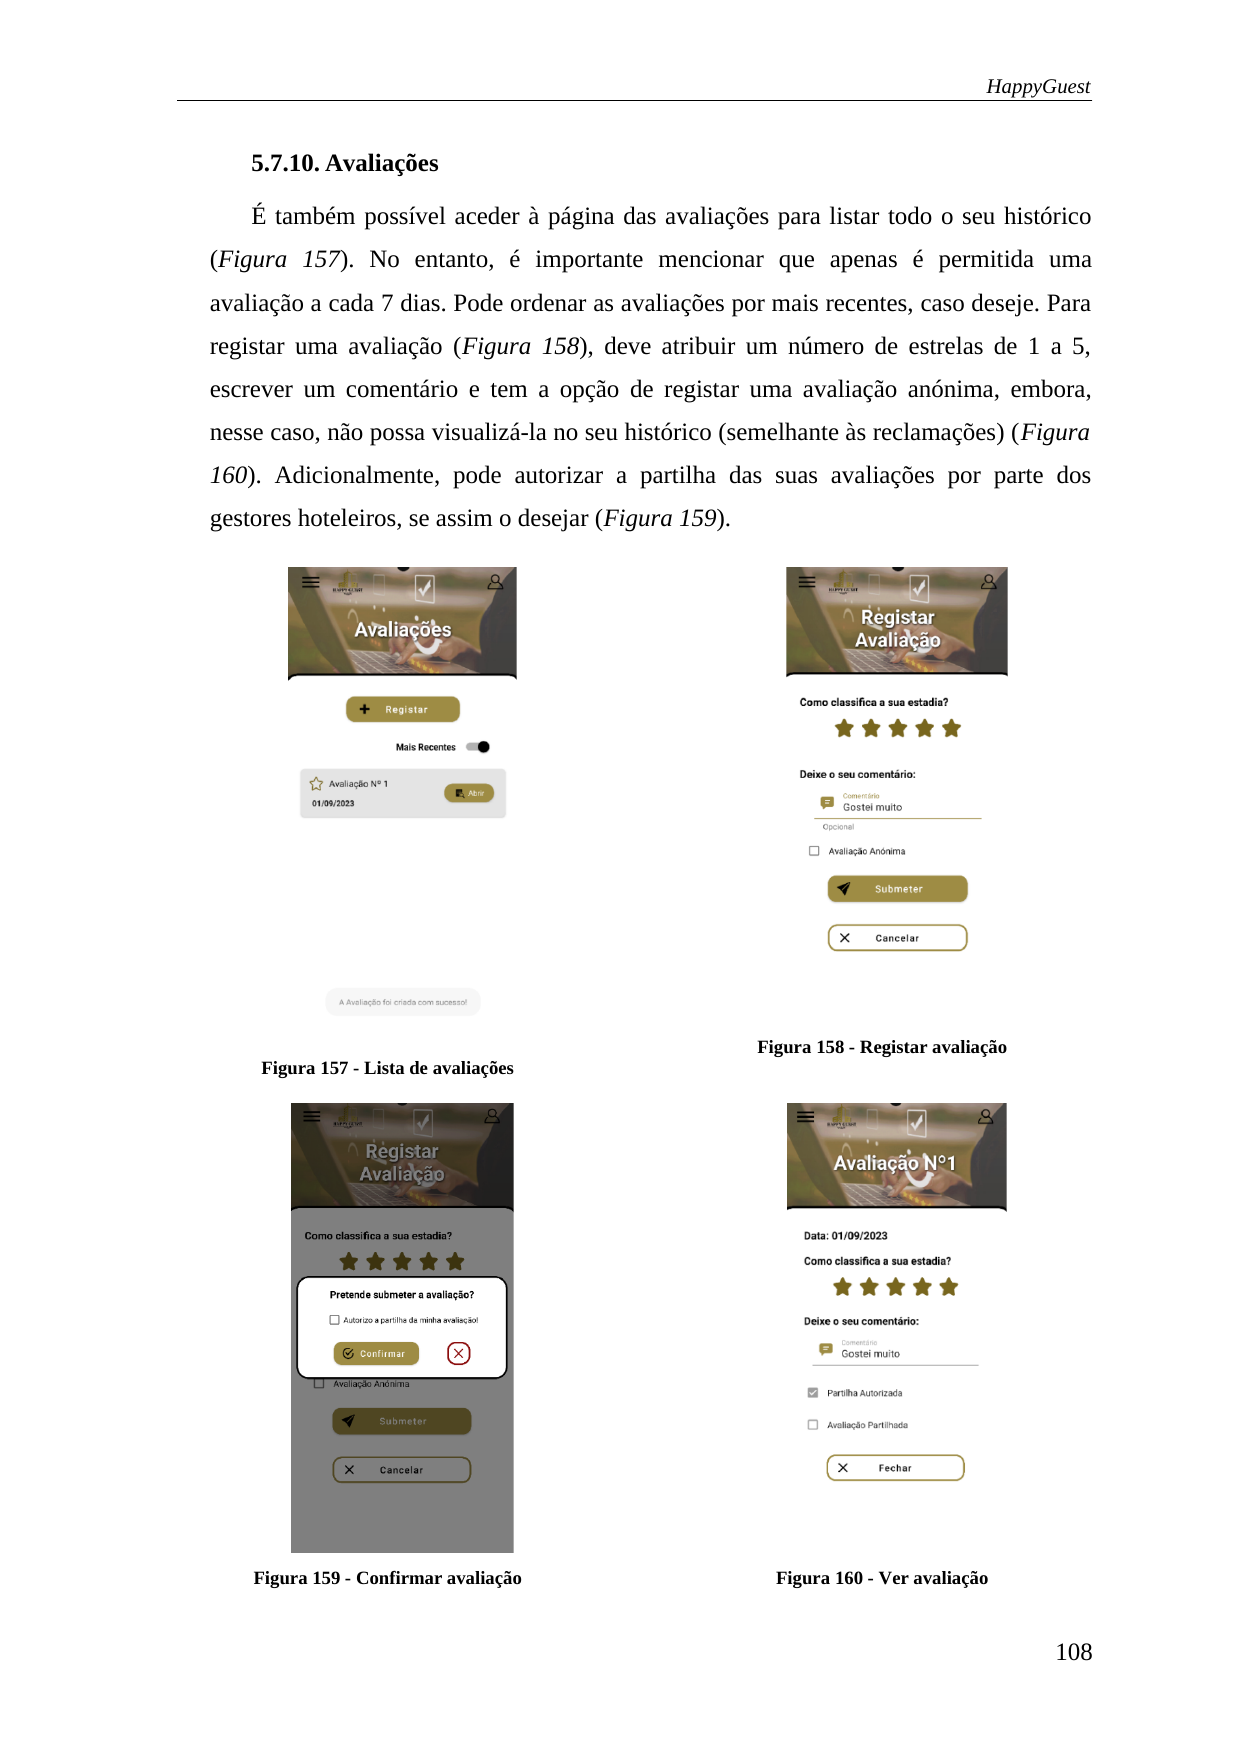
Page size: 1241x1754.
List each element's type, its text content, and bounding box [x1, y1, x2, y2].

text É também possível aceder à página das avaliações para listar todo o seu histórico (Figura 157). No entanto, é importante mencionar que apenas é permitida uma avaliação a cada 7 dias. Pode ordenar as avaliações por mais recentes, caso deseje. Para registar uma avaliação (Figura 158), deve atribuir um número de estrelas de 1 a 5, escrever um comentário e tem a opção de registar uma avaliação anónima, embora, nesse caso, não possa visualizá-la no seu histórico (semelhante às reclamações) (Figura 160). Adicionalmente, pode autorizar a partilha das suas avaliações por parte dos gestores hoteleiros, se assim o desejar (Figura 159). [209, 201, 1092, 532]
subtitle Avaliações [251, 148, 1092, 176]
text Figura 160 - Ver avaliação [672, 1567, 1092, 1588]
picture [786, 567, 1008, 1022]
text Figura 158 - Registar avaliação [672, 1036, 1092, 1058]
text Figura 157 - Lista de avaliações [177, 1057, 598, 1079]
text Figura 159 - Confirmar avaliação [177, 1567, 598, 1588]
picture [787, 1103, 1007, 1553]
picture [288, 567, 517, 1022]
picture [291, 1103, 514, 1553]
